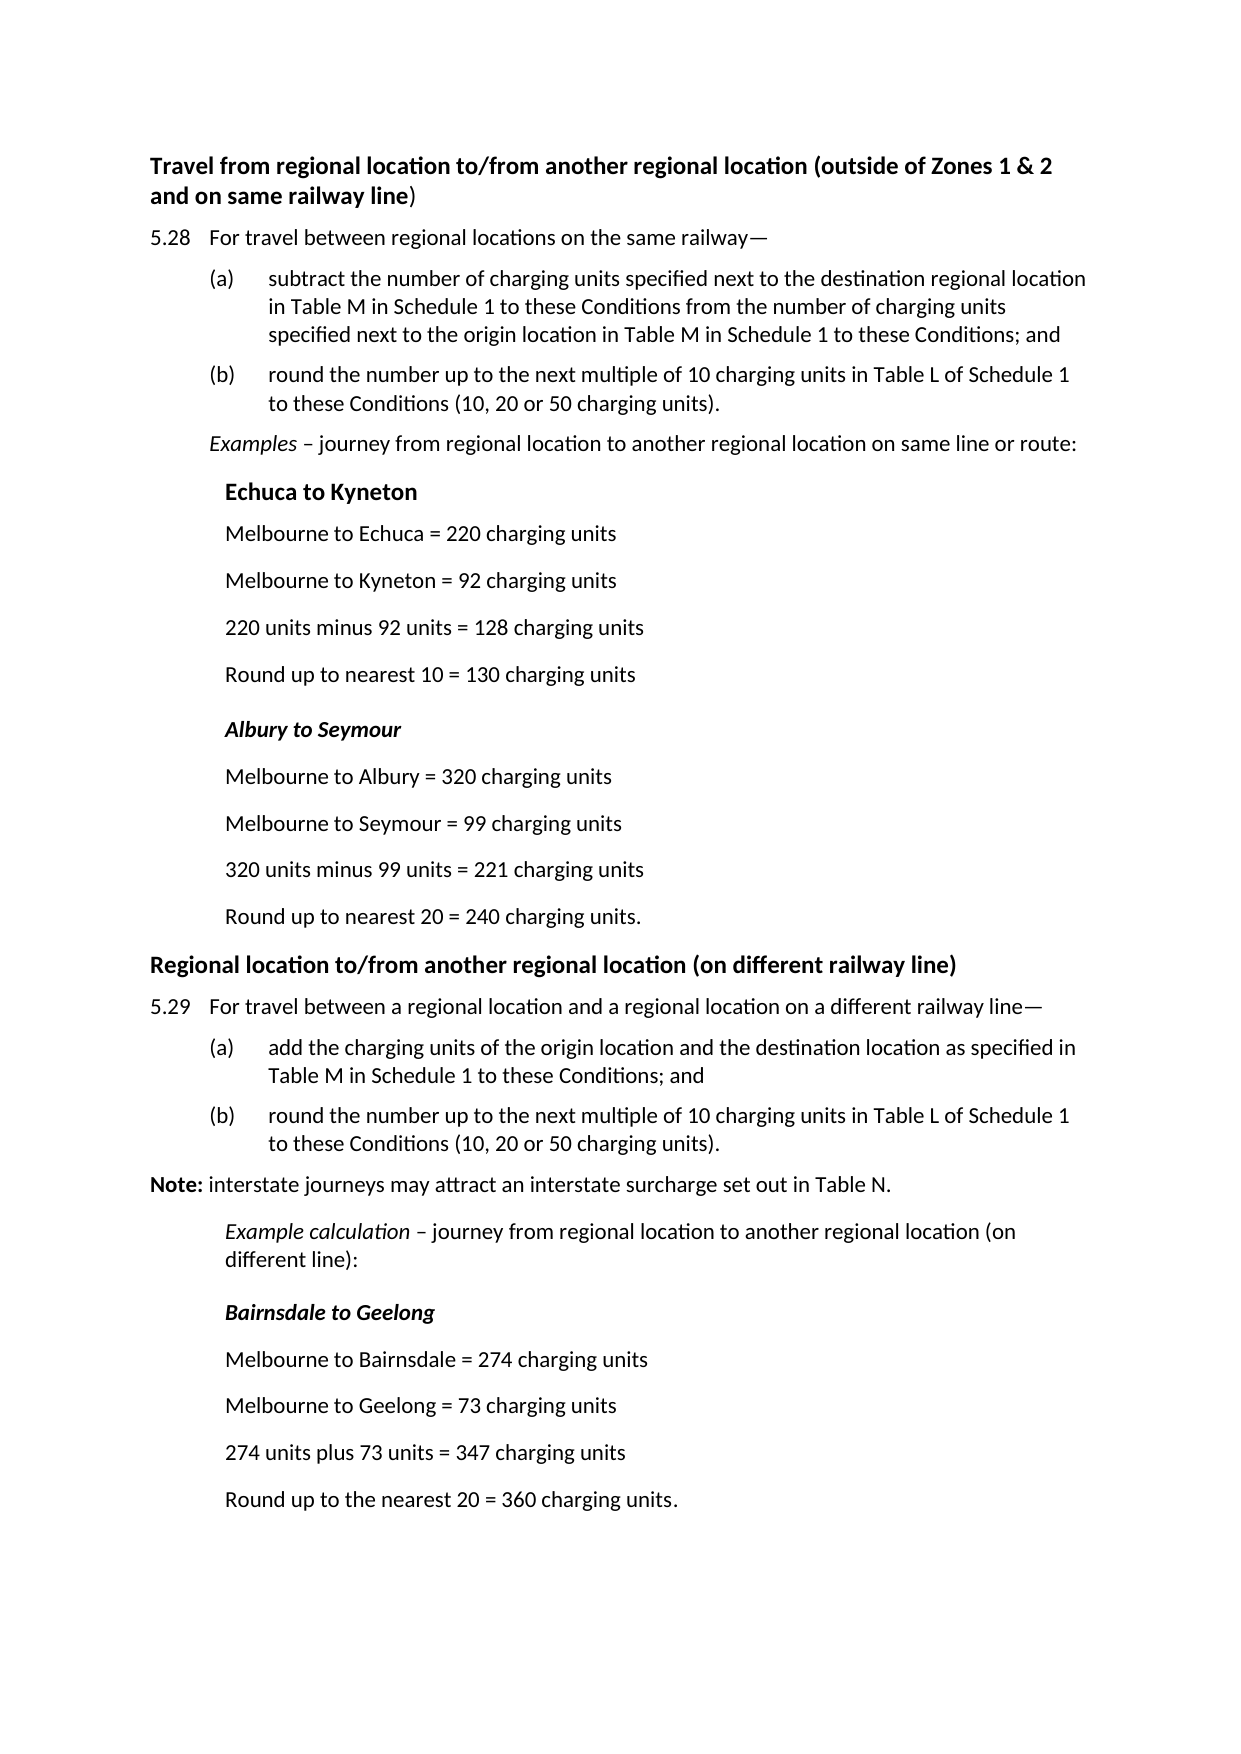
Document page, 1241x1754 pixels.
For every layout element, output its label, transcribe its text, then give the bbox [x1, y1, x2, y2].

text 220 units minus 92 units = 128 charging units [225, 613, 1090, 641]
text 320 units minus 99 units = 221 charging units [225, 856, 1090, 883]
text 274 units plus 73 units = 347 charging units [225, 1438, 1090, 1466]
text Melbourne to Seymour = 99 charging units [225, 809, 1090, 837]
list round the number up to the next multiple of 10 charging units in Table L of Schedule 1 to these Conditions (10, 20 or 50 charging units). [209, 1101, 1090, 1157]
text Melbourne to Geelong = 73 charging units [225, 1392, 1090, 1419]
list add the charging units of the origin location and the destination location as specified in Table M in Schedule 1 to these Conditions; and [209, 1033, 1090, 1089]
subtitle Example calculation – journey from regional location to another regional location (on different line): [225, 1217, 1090, 1273]
text Melbourne to Echuca = 220 charging units [225, 519, 1090, 547]
text Examples – journey from regional location to another regional location on same line or route: [209, 429, 1090, 457]
subtitle Echuca to Kyneton [225, 476, 1090, 507]
list For travel between regional locations on the same railway— [150, 223, 1090, 252]
text Round up to nearest 20 = 240 charging units. [225, 902, 1090, 930]
list subtract the number of charging units specified next to the destination regional location in Table M in Schedule 1 to these Conditions from the number of charging units specified next to the origin location in Table M in Schedule 1 to these Conditions; and [209, 264, 1090, 348]
text Melbourne to Albury = 320 charging units [225, 762, 1090, 790]
text Melbourne to Kyneton = 92 charging units [225, 566, 1090, 594]
subtitle Bairnsdale to Geelong [225, 1298, 1090, 1326]
text Melbourne to Bairnsdale = 274 charging units [225, 1345, 1090, 1373]
text Round up to nearest 10 = 130 charging units [225, 660, 1090, 688]
text Round up to the nearest 20 = 360 charging units. [225, 1485, 1090, 1513]
text Note: interstate journeys may attract an interstate surcharge set out in Table N. [150, 1170, 1090, 1198]
subtitle Regional location to/from another regional location (on different railway line) [150, 949, 1090, 980]
list round the number up to the next multiple of 10 charging units in Table L of Schedule 1 to these Conditions (10, 20 or 50 charging units). [209, 361, 1090, 417]
list For travel between a regional location and a regional location on a different railway line— [150, 992, 1090, 1020]
subtitle Travel from regional location to/from another regional location (outside of Zones 1 & 2 and on same railway line) [150, 150, 1090, 211]
subtitle Albury to Seymour [225, 715, 1090, 743]
